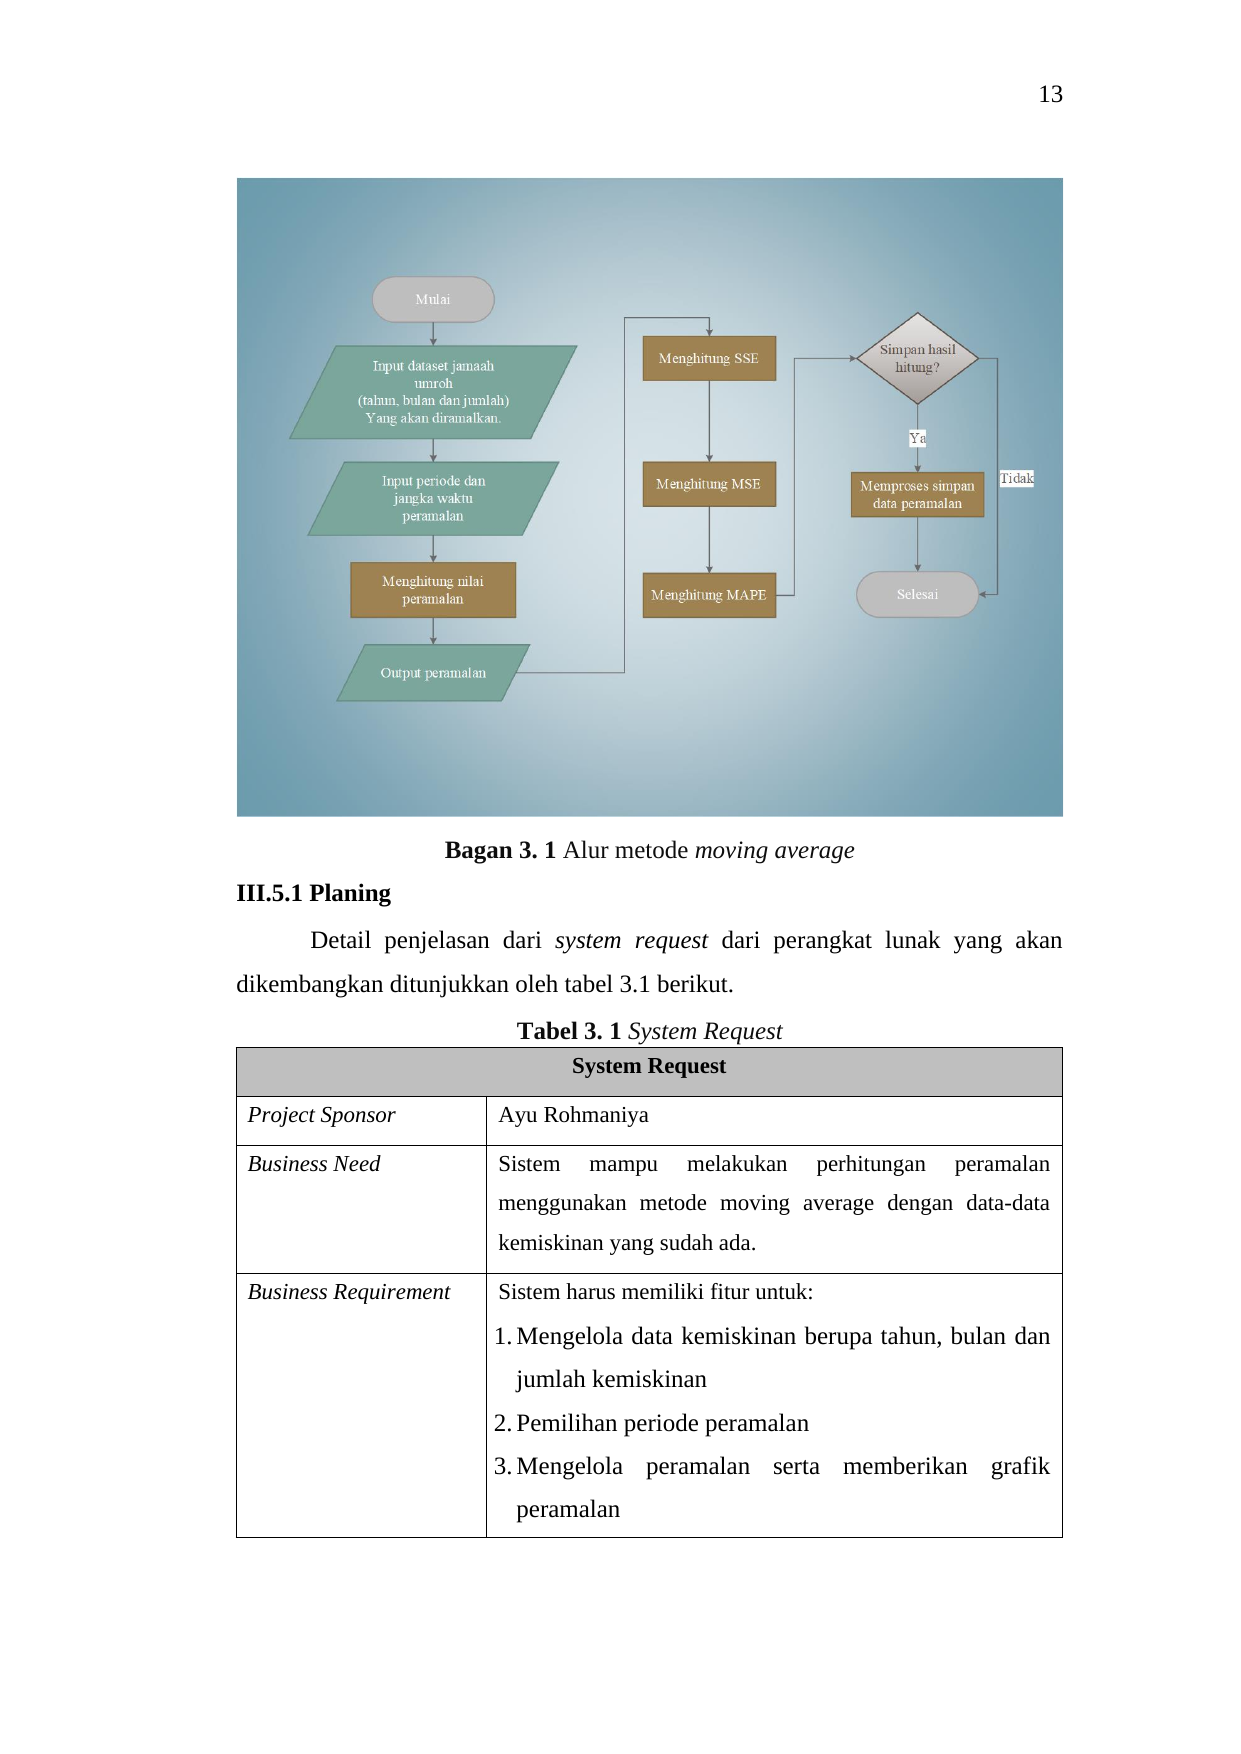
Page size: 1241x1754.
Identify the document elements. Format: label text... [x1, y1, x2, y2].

subtitle Planing [236, 878, 1063, 907]
table_cell Sistem mampu melakukan perhitungan peramalan menggunakan metode moving average dengan data-data kemiskinan yang sudah ada. [487, 1146, 1062, 1272]
table_header System Request [237, 1048, 1062, 1096]
text Detail penjelasan dari system request dari perangkat lunak yang akan dikembangkan ditunjukkan oleh tabel 3.1 berikut. [236, 926, 1063, 997]
table_cell Ayu Rohmaniya [487, 1097, 1062, 1145]
text Tabel 3. 1 System Request [236, 1016, 1063, 1045]
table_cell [487, 1274, 1062, 1537]
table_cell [237, 1274, 486, 1537]
table_cell Business Need [237, 1146, 486, 1272]
picture [236, 177, 1064, 817]
text Bagan 3. 1 Alur metode moving average [236, 835, 1063, 863]
table_cell Project Sponsor [237, 1097, 486, 1145]
